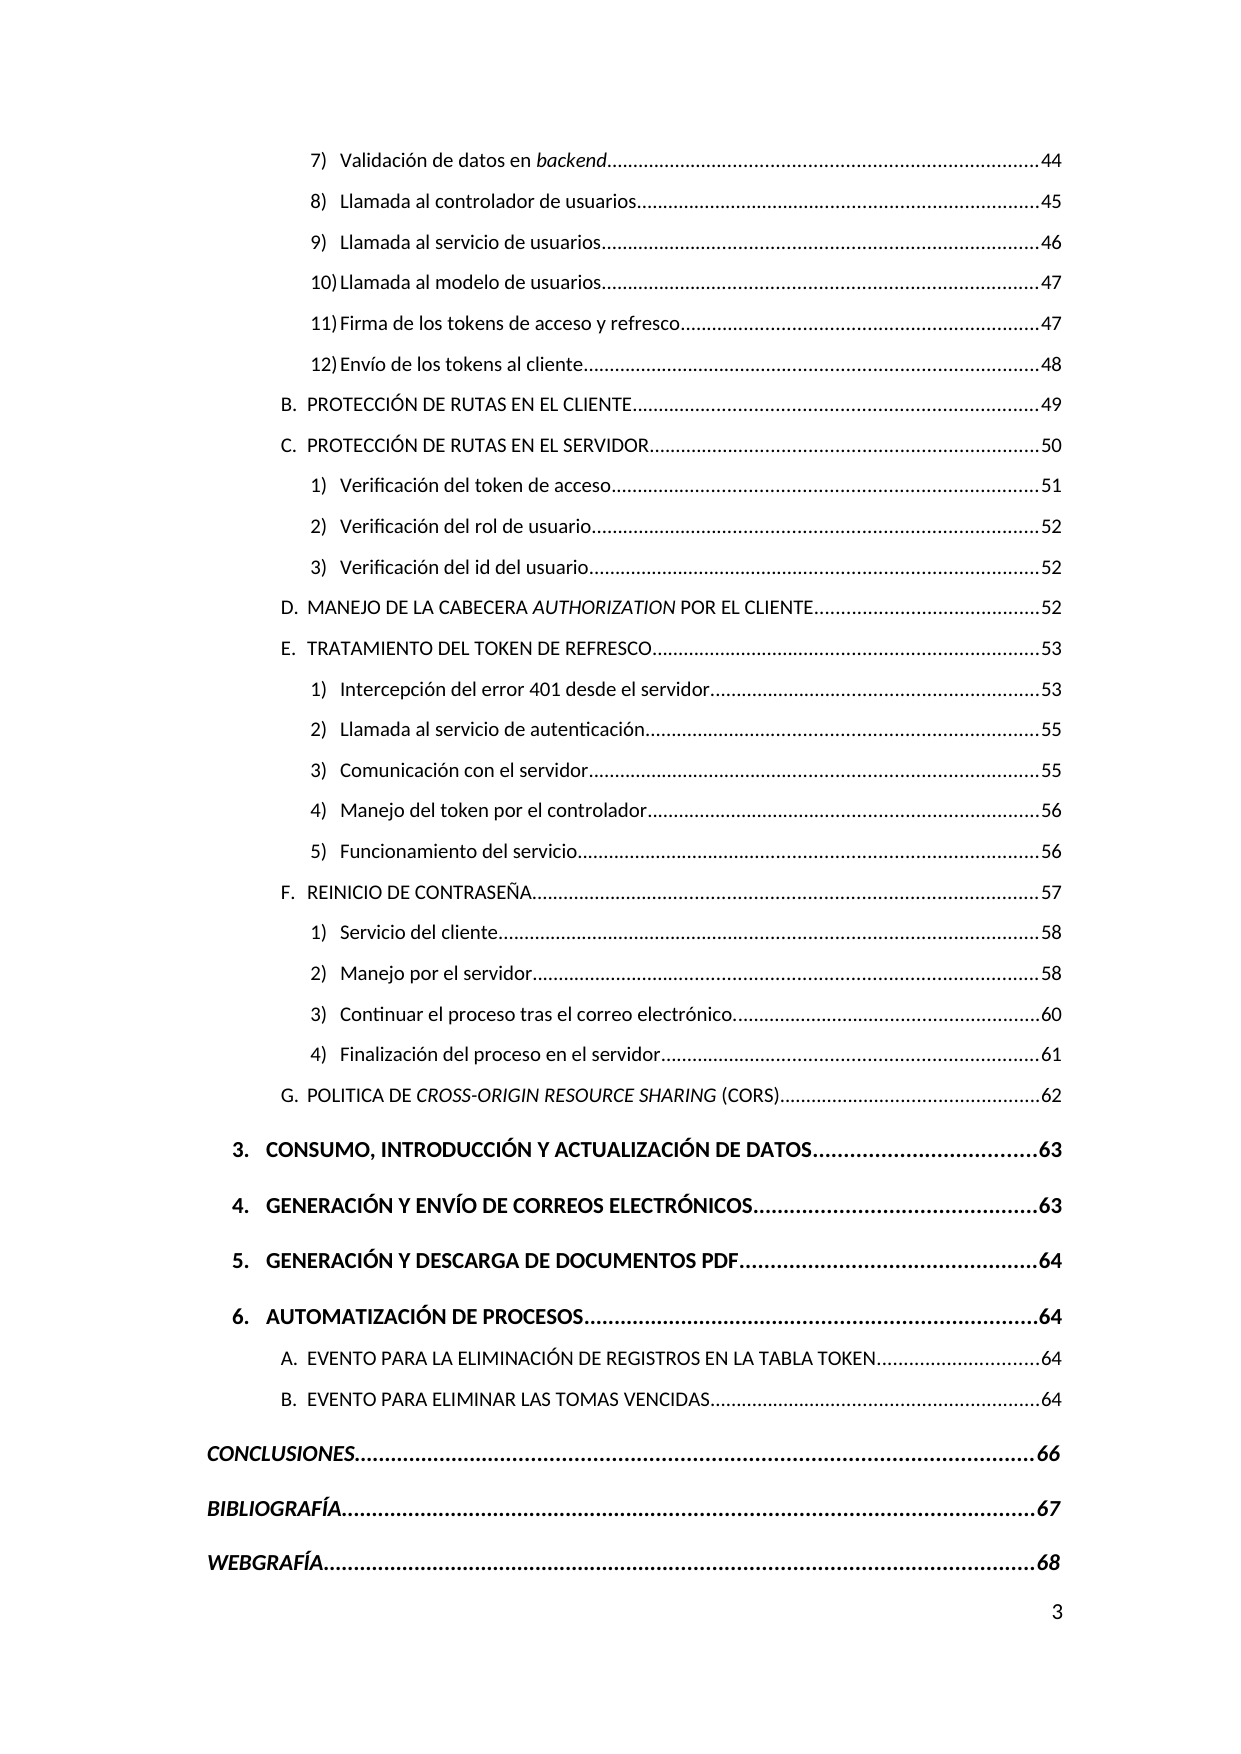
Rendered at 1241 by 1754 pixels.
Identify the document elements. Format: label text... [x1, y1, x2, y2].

text 9) Llamada al servicio de usuarios 46 [310, 229, 1063, 254]
text 3) Continuar el proceso tras el correo electrónico. 60 [310, 1001, 1063, 1026]
text WEBGRAFÍA 68 [207, 1548, 1063, 1576]
text 4. GENERACIÓN Y ENVÍO DE CORREOS ELECTRÓNICOS 63 [232, 1191, 1063, 1219]
text 2) Llamada al servicio de autenticación 55 [310, 716, 1063, 742]
text 4) Manejo del token por el controlador 56 [310, 798, 1063, 823]
text 5. GENERACIÓN Y DESCARGA DE DOCUMENTOS PDF 64 [232, 1247, 1063, 1275]
text F. REINICIO DE CONTRASEÑA 57 [281, 879, 1063, 904]
text 10) Llamada al modelo de usuarios 47 [310, 269, 1063, 295]
text A. EVENTO PARA LA ELIMINACIÓN DE REGISTROS EN LA TABLA TOKEN 64 [281, 1346, 1063, 1371]
text B. EVENTO PARA ELIMINAR LAS TOMAS VENCIDAS 64 [281, 1386, 1063, 1412]
text C. PROTECCIÓN DE RUTAS EN EL SERVIDOR 50 [281, 432, 1063, 457]
text 3) Comunicación con el servidor 55 [310, 757, 1063, 782]
text CONCLUSIONES 66 [207, 1439, 1063, 1467]
text 12) Envío de los tokens al cliente 48 [310, 351, 1063, 376]
text 1) Verificación del token de acceso 51 [310, 473, 1063, 498]
text 2) Verificación del rol de usuario 52 [310, 513, 1063, 539]
text 3) Verificación del id del usuario 52 [310, 554, 1063, 579]
text B. PROTECCIÓN DE RUTAS EN EL CLIENTE 49 [281, 391, 1063, 417]
text 6. AUTOMATIZACIÓN DE PROCESOS 64 [232, 1302, 1063, 1330]
text 4) Finalización del proceso en el servidor 61 [310, 1041, 1063, 1067]
text G. POLITICA DE CROSS-ORIGIN RESOURCE SHARING (CORS) 62 [281, 1082, 1063, 1107]
text 1) Servicio del cliente 58 [310, 919, 1063, 945]
text BIBLIOGRAFÍA 67 [207, 1494, 1063, 1522]
text 11) Firma de los tokens de acceso y refresco 47 [310, 310, 1063, 336]
text E. TRATAMIENTO DEL TOKEN DE REFRESCO 53 [281, 635, 1063, 661]
text D. MANEJO DE LA CABECERA AUTHORIZATION POR EL CLIENTE 52 [281, 594, 1063, 620]
text 5) Funcionamiento del servicio 56 [310, 838, 1063, 864]
text 7) Validación de datos en backend 44 [310, 148, 1063, 173]
text 3. CONSUMO, INTRODUCCIÓN Y ACTUALIZACIÓN DE DATOS 63 [232, 1135, 1063, 1163]
text 1) Intercepción del error 401 desde el servidor. 53 [310, 676, 1063, 701]
text 2) Manejo por el servidor 58 [310, 960, 1063, 986]
text 8) Llamada al controlador de usuarios 45 [310, 188, 1063, 214]
